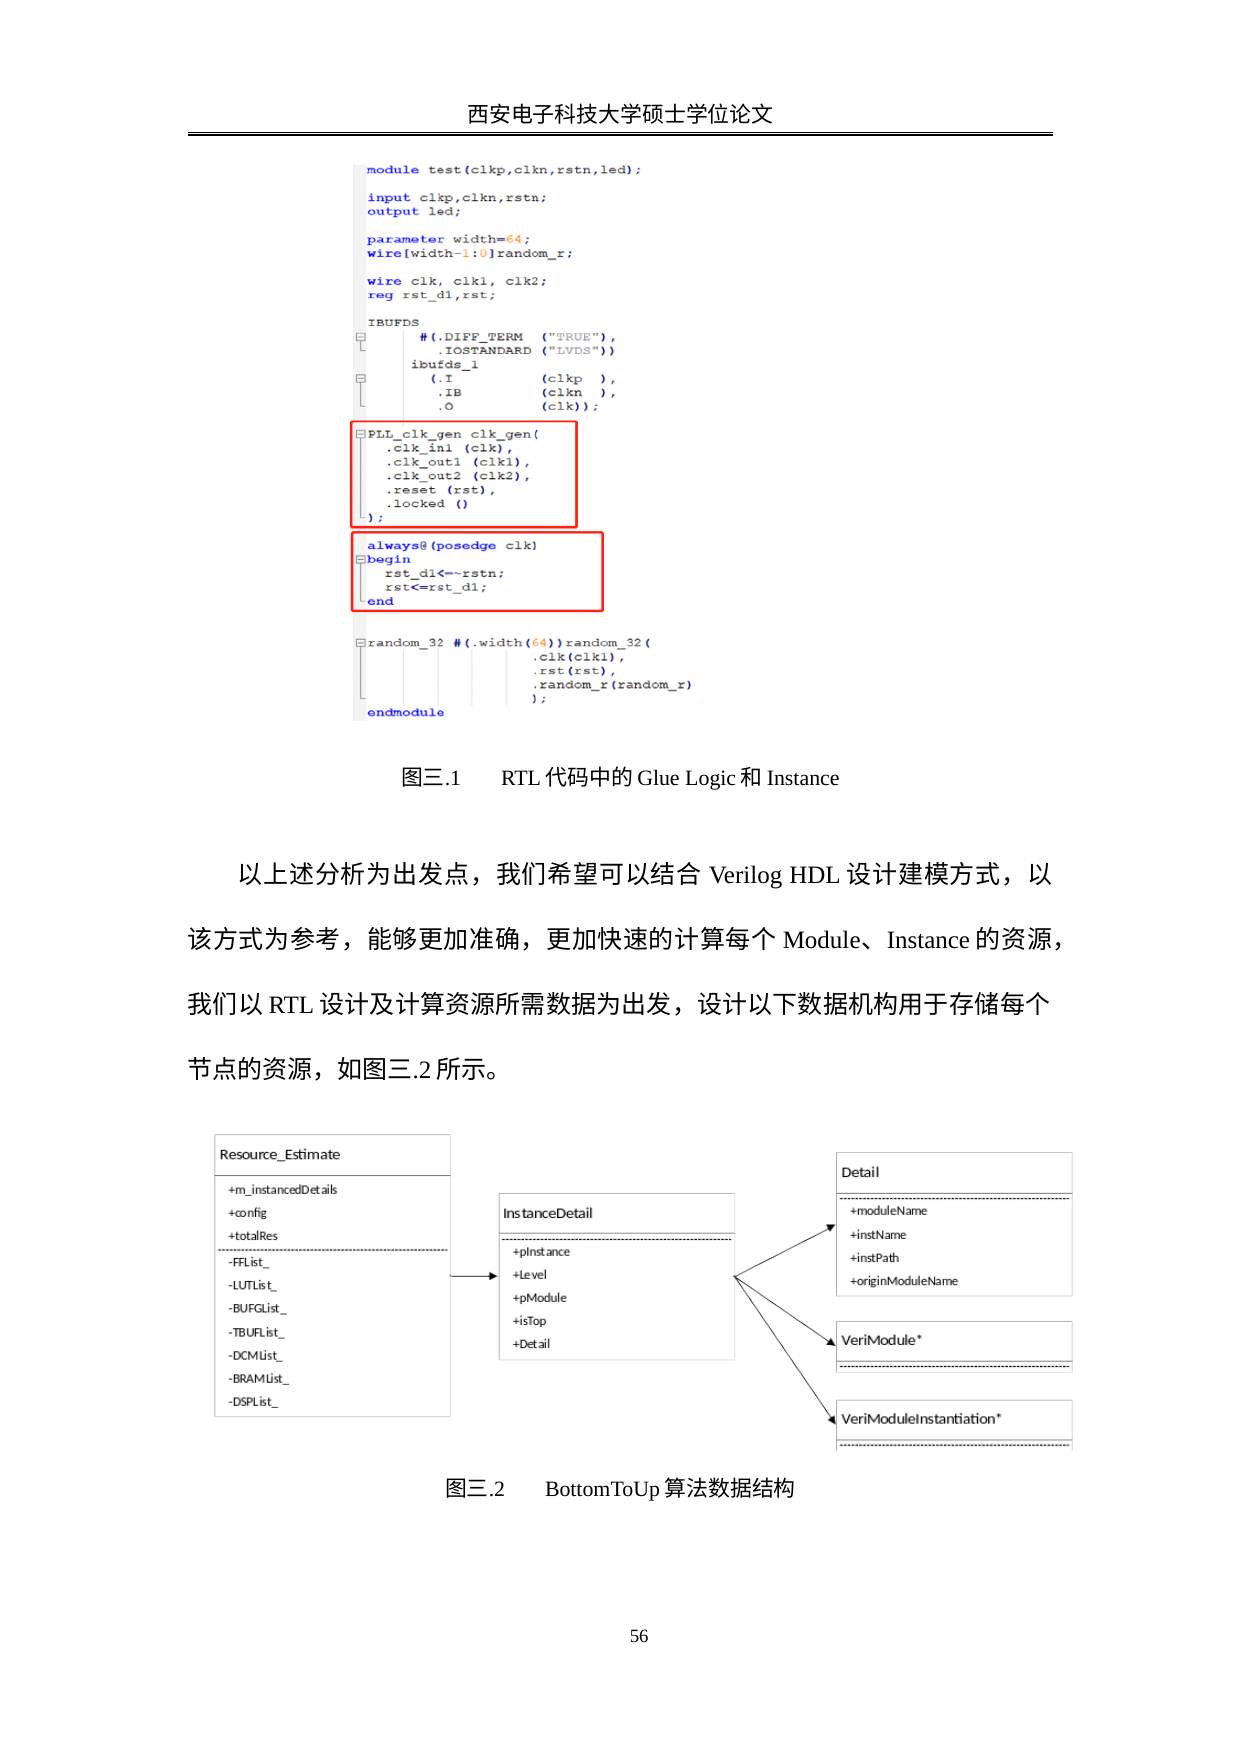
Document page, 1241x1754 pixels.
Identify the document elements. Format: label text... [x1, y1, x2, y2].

text RTL代码中的Glue Logic和Instance [187, 759, 1053, 792]
text 以上述分析为出发点，我们希望可以结合Verilog HDL设计建模方式，以该方式为参考，能够更加准确，更加快速的计算每个Module、Instance的资源，我们以RTL设计及计算资源所需数据为出发，设计以下数据机构用于存储每个节点的资源，如图3.13所示。 [187, 840, 1053, 1100]
text BottomToUp算法数据结构 [187, 1470, 1053, 1503]
